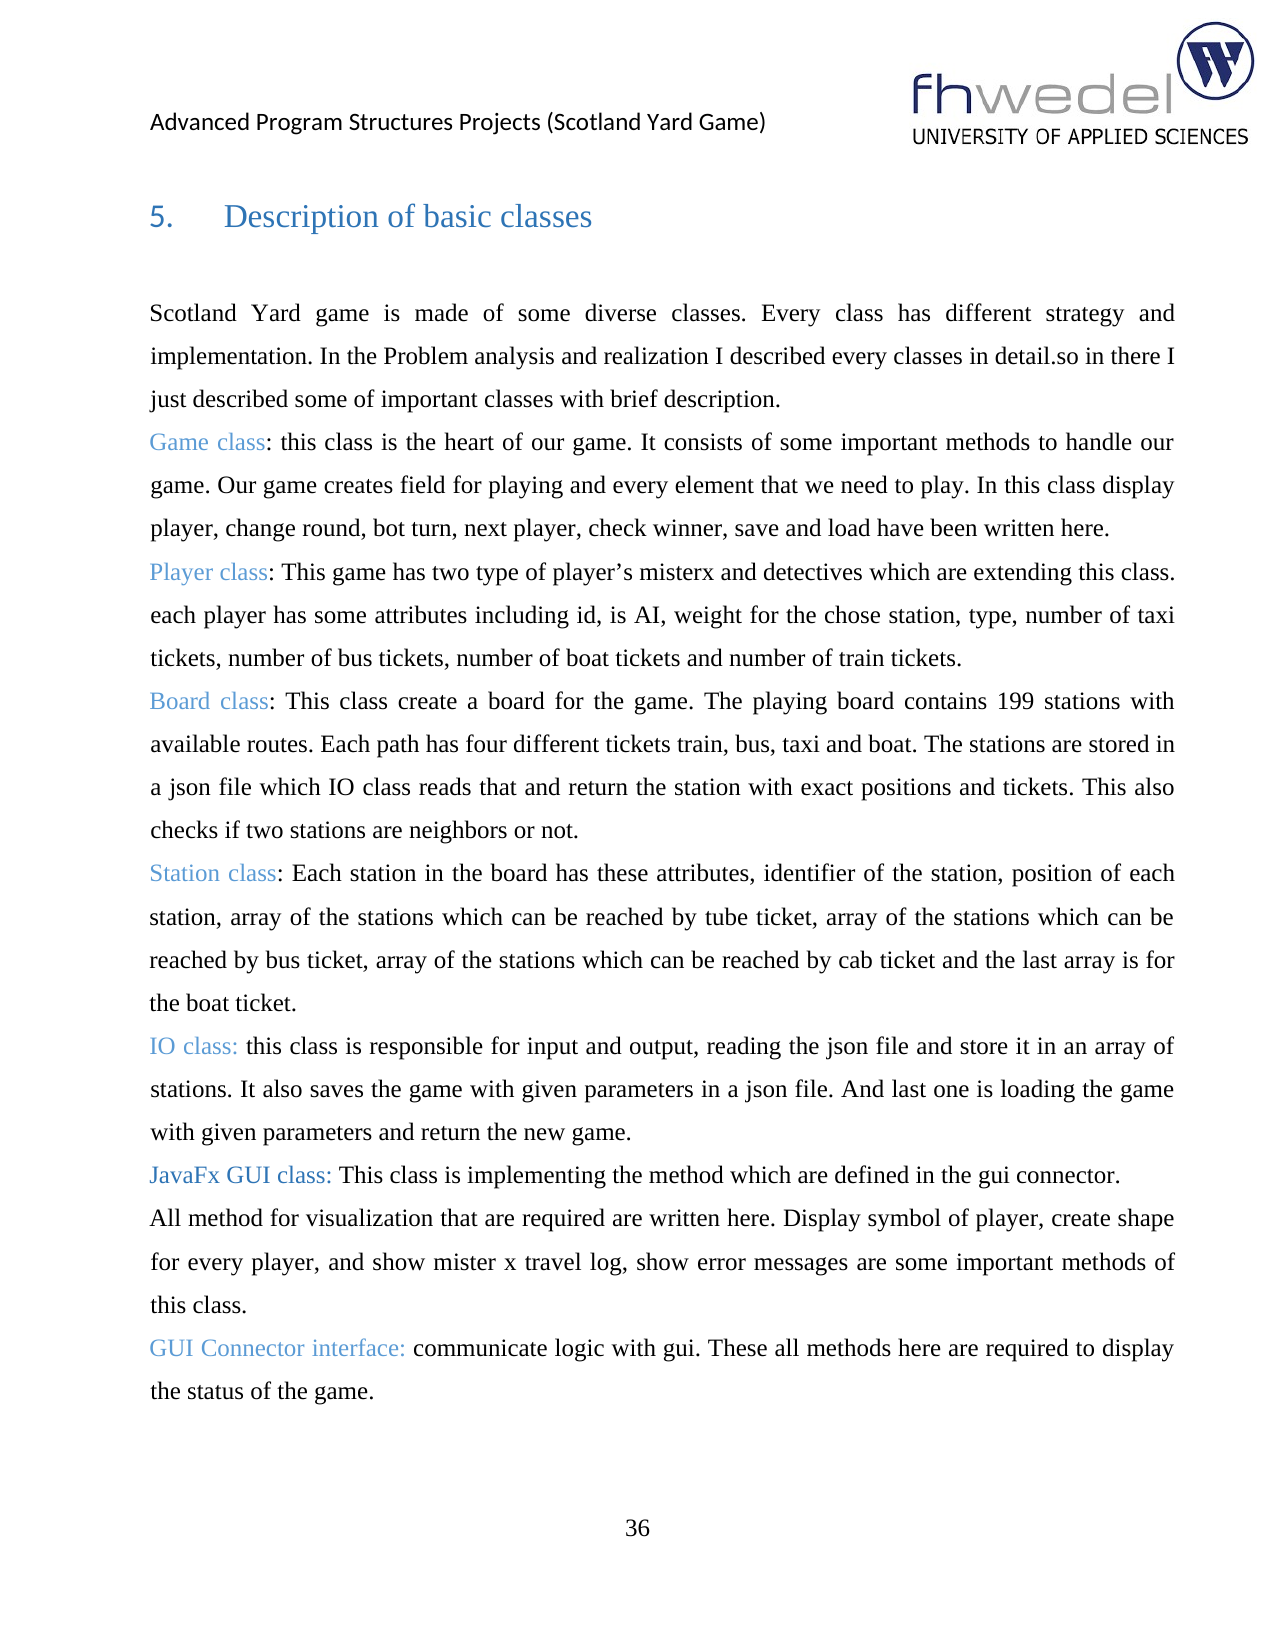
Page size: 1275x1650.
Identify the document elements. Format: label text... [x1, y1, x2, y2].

text Board class: This class create a board for the game. The playing board contains 199 stations with available routes. Each path has four different tickets train, bus, taxi and boat. The stations are stored in a json file which IO class reads that and return the station with exact positions and tickets. This also checks if two stations are neighbors or not. [149, 686, 1176, 844]
text Game class: this class is the heart of our game. It consists of some important methods to handle our game. Our game creates field for playing and every element that we need to play. In this class display player, change round, bot turn, next player, check winner, save and load have been written here. [149, 427, 1176, 542]
text GUI Connector interface: communicate logic with gui. These all methods here are required to display the status of the game. [149, 1333, 1176, 1405]
text JavaFx GUI class: This class is implementing the method which are defined in the gui connector. [149, 1160, 1176, 1189]
text Player class: This game has two type of player’s misterx and detectives which are extending this class. each player has some attributes including id, is AI, weight for the chose station, type, number of taxi tickets, number of bus tickets, number of boat tickets and number of train tickets. [149, 557, 1176, 672]
text Station class: Each station in the board has these attributes, identifier of the station, position of each station, array of the stations which can be reached by tube ticket, array of the stations which can be reached by bus ticket, array of the stations which can be reached by cab ticket and the last array is for the boat ticket. [149, 858, 1176, 1017]
text IO class: this class is responsible for input and output, reading the json file and store it in an array of stations. It also saves the game with given parameters in a json file. And last one is loading the game with given parameters and return the new game. [149, 1031, 1176, 1146]
subtitle Description of basic classes [148, 195, 1176, 236]
text Scotland Yard game is made of some diverse classes. Every class has different strategy and implementation. In the Problem analysis and realization I described every classes in detail.so in there I just described some of important classes with brief description. [149, 298, 1176, 413]
picture [909, 18, 1257, 148]
text All method for visualization that are required are written here. Display symbol of player, create shape for every player, and show mister x travel log, show error messages are some important methods of this class. [149, 1203, 1176, 1318]
